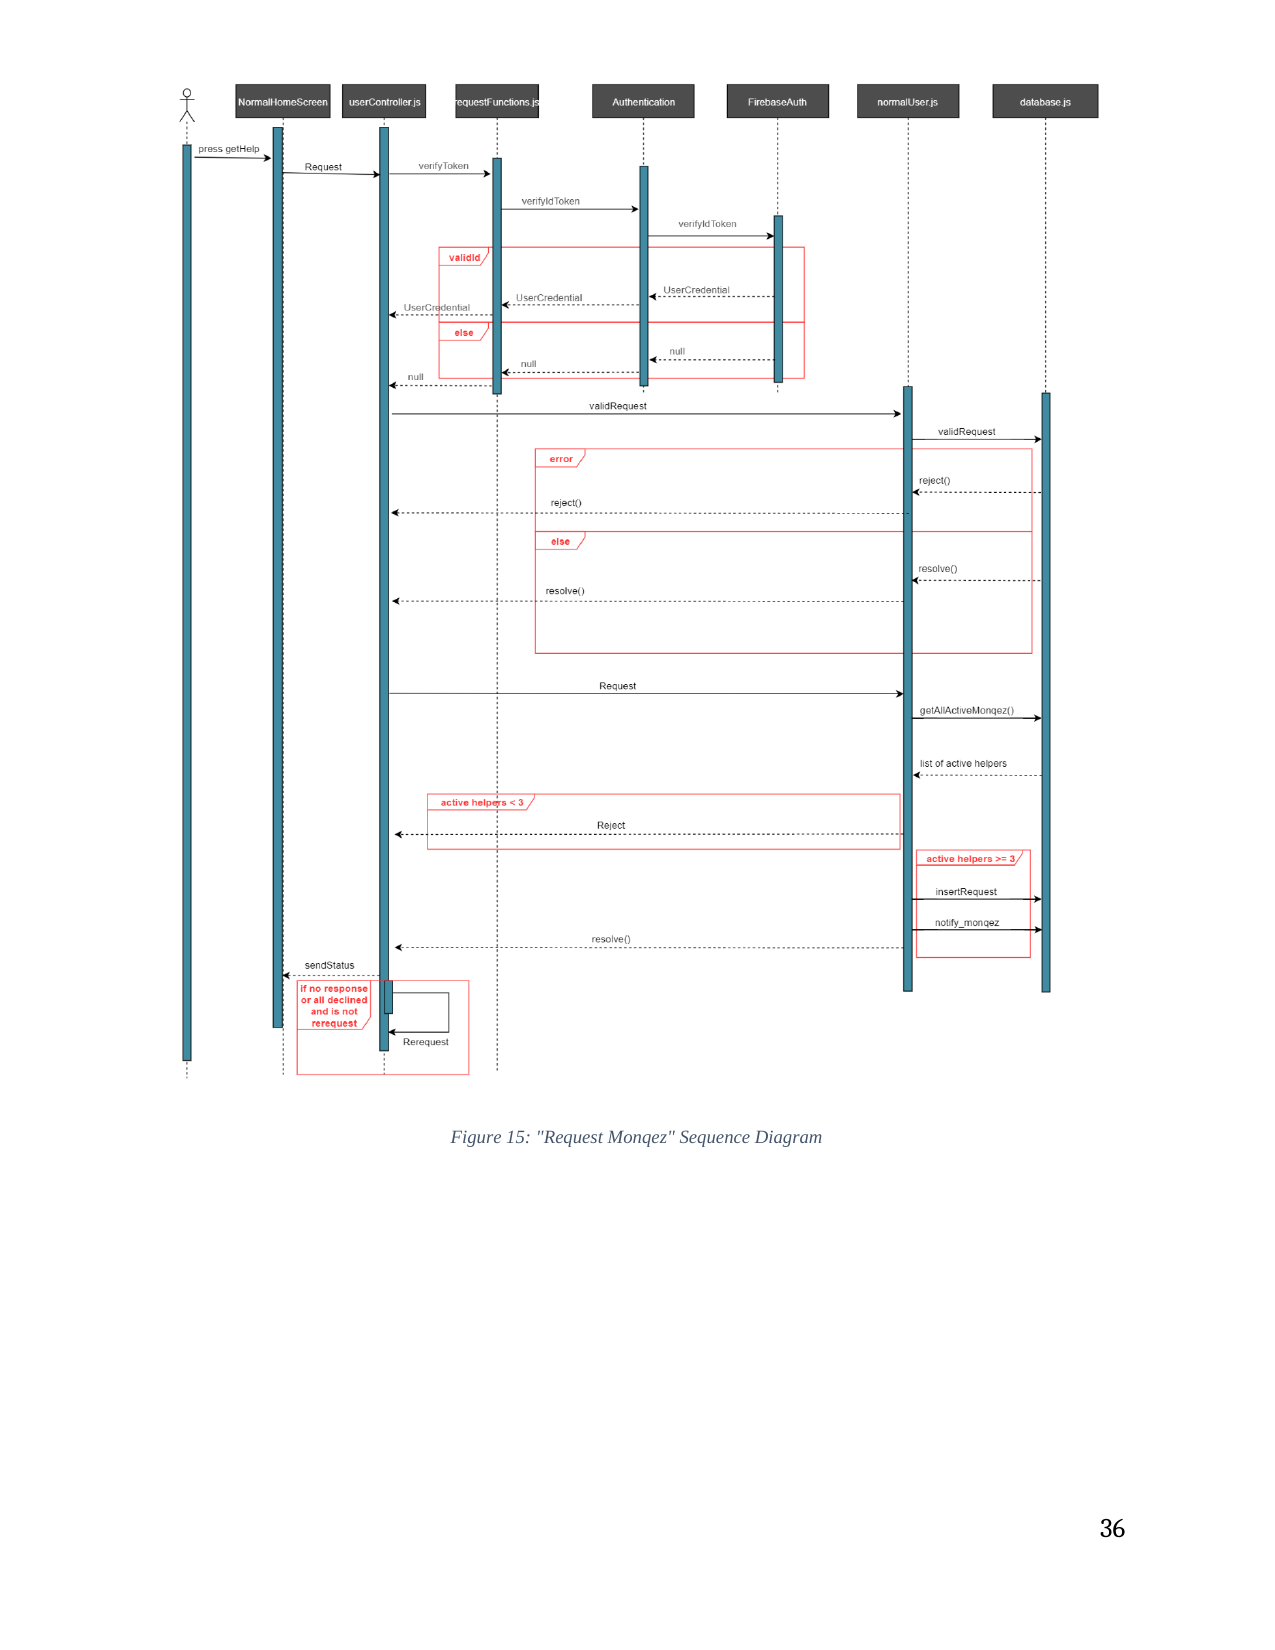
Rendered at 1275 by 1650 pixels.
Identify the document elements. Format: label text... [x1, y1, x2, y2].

text Figure 15: "Request Monqez" Sequence Diagram [150, 1126, 1125, 1147]
picture [150, 75, 1125, 1107]
